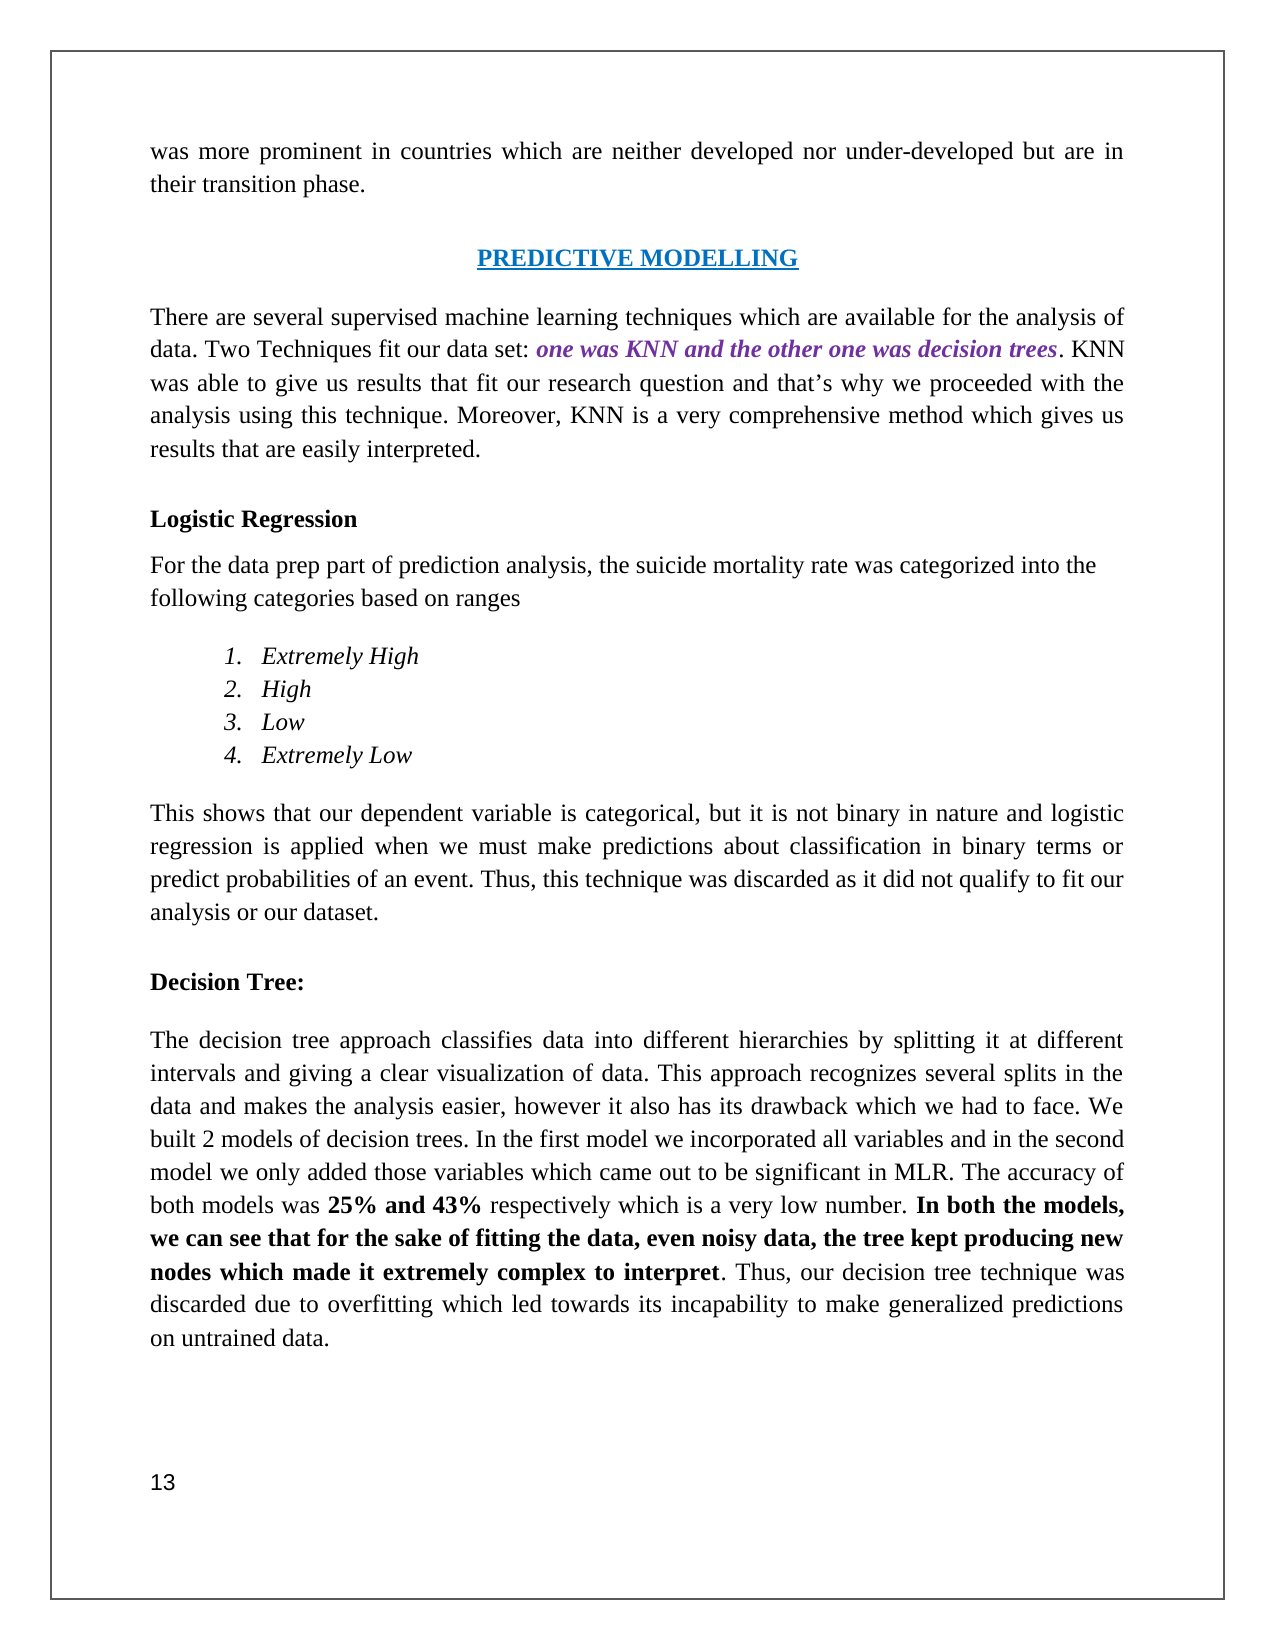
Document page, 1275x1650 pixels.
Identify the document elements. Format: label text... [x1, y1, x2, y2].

list Low [224, 707, 1125, 736]
text This shows that our dependent variable is categorical, but it is not binary in nature and logistic regression is applied when we must make predictions about classification in binary terms or predict probabilities of an event. Thus, this technique was discarded as it did not qualify to fit our analysis or our dataset. [150, 798, 1125, 926]
list High [224, 674, 1125, 702]
subtitle PREDICTIVE MODELLING [150, 243, 1125, 272]
subtitle Logistic Regression [150, 504, 1125, 533]
text For the data prep part of prediction analysis, the suicide mortality rate was categorized into the following categories based on ranges [150, 550, 1125, 611]
list Extremely High [224, 641, 1125, 669]
text There are several supervised machine learning techniques which are available for the analysis of data. Two Techniques fit our data set: one was KNN and the other one was decision trees. KNN was able to give us results that fit our research question and that’s why we proceeded with the analysis using this technique. Moreover, KNN is a very comprehensive method which gives us results that are easily interpreted. [150, 302, 1125, 462]
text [150, 164, 1125, 198]
subtitle Decision Tree: [150, 967, 1125, 996]
list Extremely Low [224, 740, 1125, 768]
text The decision tree approach classifies data into different hierarchies by splitting it at different intervals and giving a clear visualization of data. This approach recognizes several splits in the data and makes the analysis easier, however it also has its drawback which we had to face. We built 2 models of decision trees. In the first model we incorporated all variables and in the second model we only added those variables which came out to be significant in MLR. The accuracy of both models was 25% and 43% respectively which is a very low number. In both the models, we can see that for the sake of fitting the data, even noisy data, the tree kept producing new nodes which made it extremely complex to interpret. Thus, our decision tree technique was discarded due to overfitting which led towards its incapability to make generalized predictions on untrained data. [150, 1025, 1125, 1351]
